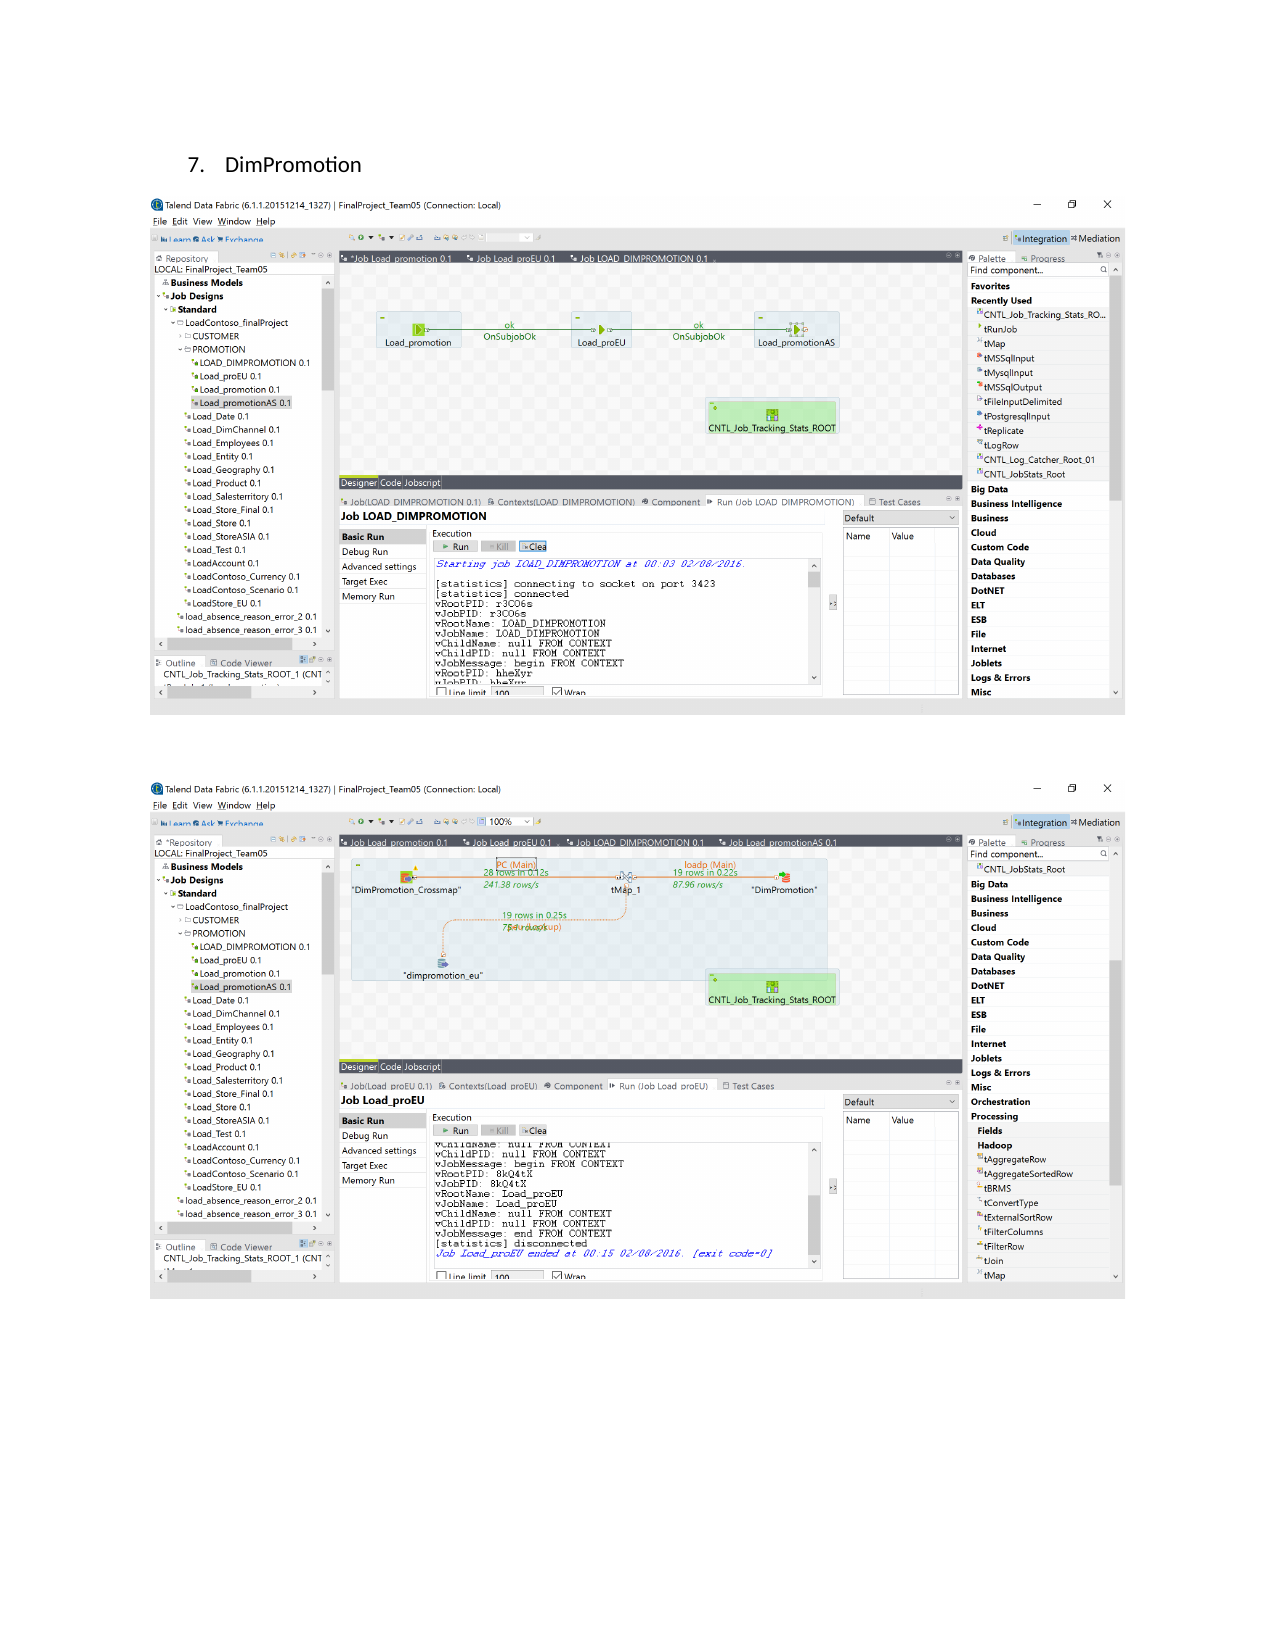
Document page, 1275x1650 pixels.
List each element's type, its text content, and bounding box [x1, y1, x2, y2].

picture [150, 196, 1125, 715]
picture [150, 780, 1125, 1299]
list DimPromotion [187, 150, 1125, 178]
